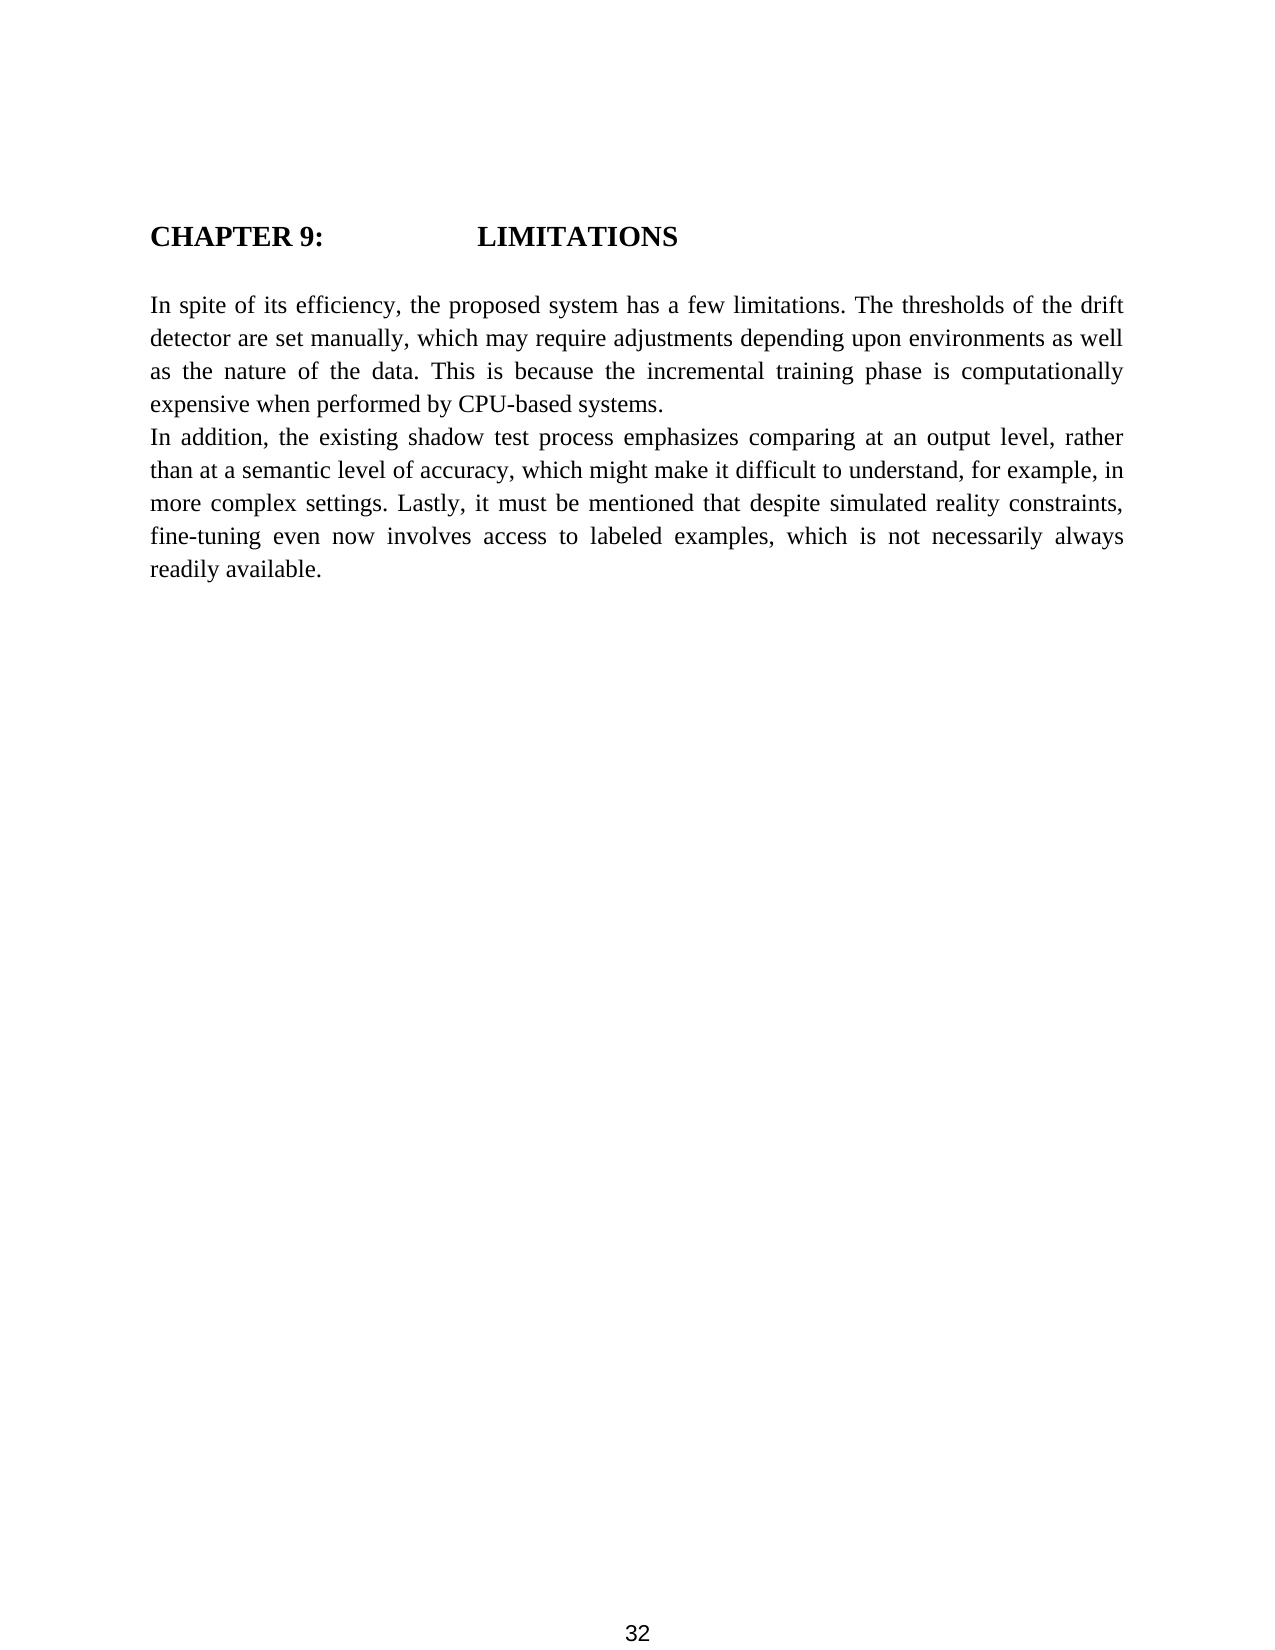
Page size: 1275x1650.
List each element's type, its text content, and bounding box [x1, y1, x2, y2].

text CHAPTER 9: LIMITATIONS [150, 219, 1125, 252]
text In addition, the existing shadow test process emphasizes comparing at an output level, rather than at a semantic level of accuracy, which might make it difficult to understand, for example, in more complex settings. Lastly, it must be mentioned that despite simulated reality constraints, fine-tuning even now involves access to labeled examples, which is not necessarily always readily available. [150, 422, 1125, 583]
text In spite of its efficiency, the proposed system has a few limitations. The thresholds of the drift detector are set manually, which may require adjustments depending upon environments as well as the nature of the data. This is because the incremental training phase is computationally expensive when performed by CPU-based systems. [150, 290, 1125, 418]
